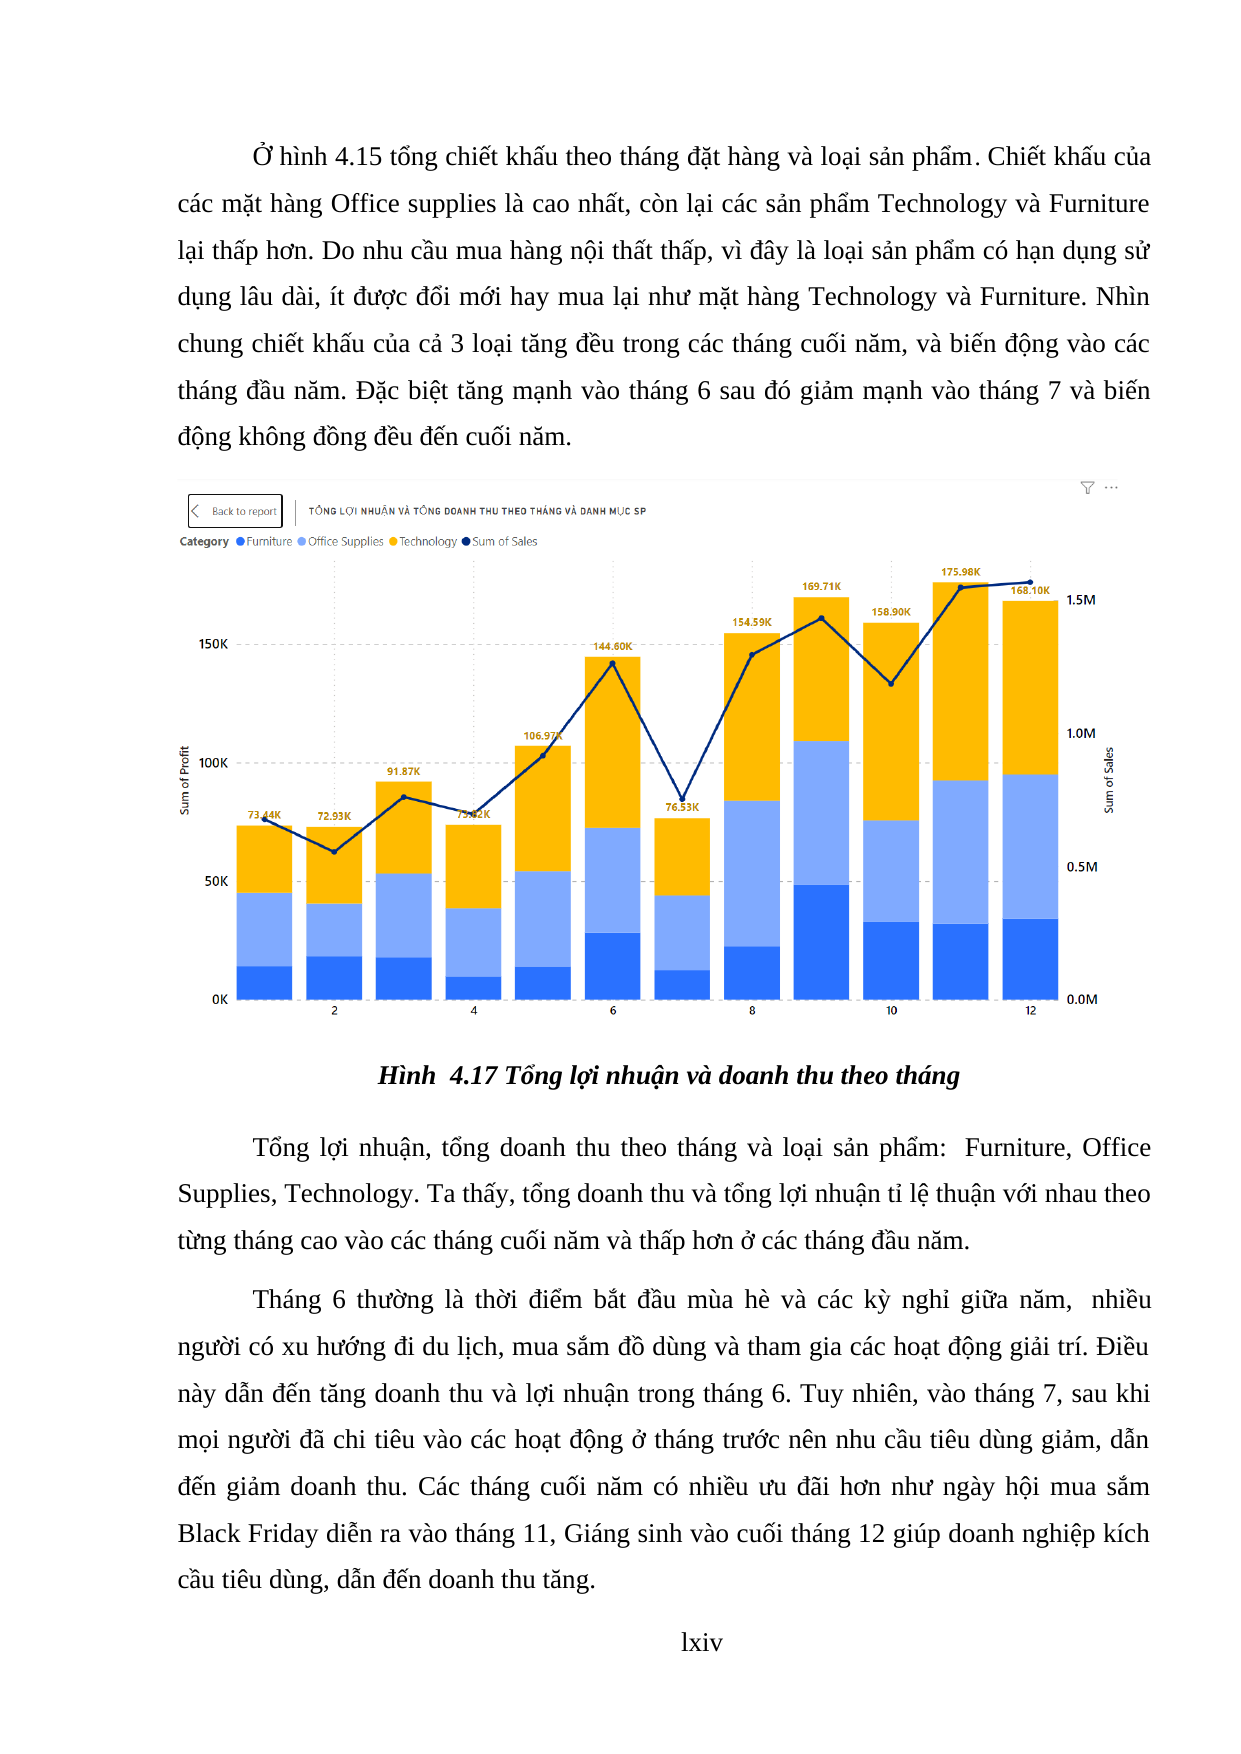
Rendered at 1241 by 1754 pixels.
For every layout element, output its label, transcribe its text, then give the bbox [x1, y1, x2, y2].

picture [177, 479, 1118, 1019]
text Tháng 6 thường là thời điểm bắt đầu mùa hè và các kỳ nghỉ giữa năm, nhiều người có xu hướng đi du lịch, mua sắm đồ dùng và tham gia các hoạt động giải trí. Điều này dẫn đến tăng doanh thu và lợi nhuận trong tháng 6. Tuy nhiên, vào tháng 7, sau khi mọi người đã chi tiêu vào các hoạt động ở tháng trước nên nhu cầu tiêu dùng giảm, dẫn đến giảm doanh thu. Các tháng cuối năm có nhiều ưu đãi hơn như ngày hội mua sắm Black Friday diễn ra vào tháng 11, Giáng sinh vào cuối tháng 12 giúp doanh nghiệp kích cầu tiêu dùng, dẫn đến doanh thu tăng. [177, 1283, 1152, 1594]
text Tổng lợi nhuận, tổng doanh thu theo tháng và loại sản phẩm: Furniture, Office Supplies, Technology. Ta thấy, tổng doanh thu và tổng lợi nhuận tỉ lệ thuận với nhau theo từng tháng cao vào các tháng cuối năm và thấp hơn ở các tháng đầu năm. [177, 1131, 1152, 1255]
text Ở hình 4.15 tổng chiết khấu theo tháng đặt hàng và loại sản phẩm. Chiết khấu của các mặt hàng Office supplies là cao nhất, còn lại các sản phẩm Technology và Furniture lại thấp hơn. Do nhu cầu mua hàng nội thất thấp, vì đây là loại sản phẩm có hạn dụng sử dụng lâu dài, ít được đổi mới hay mua lại như mặt hàng Technology và Furniture. Nhìn chung chiết khấu của cả 3 loại tăng đều trong các tháng cuối năm, và biến động vào các tháng đầu năm. Đặc biệt tăng mạnh vào tháng 6 sau đó giảm mạnh vào tháng 7 và biến động không đồng đều đến cuối năm. [177, 140, 1152, 452]
